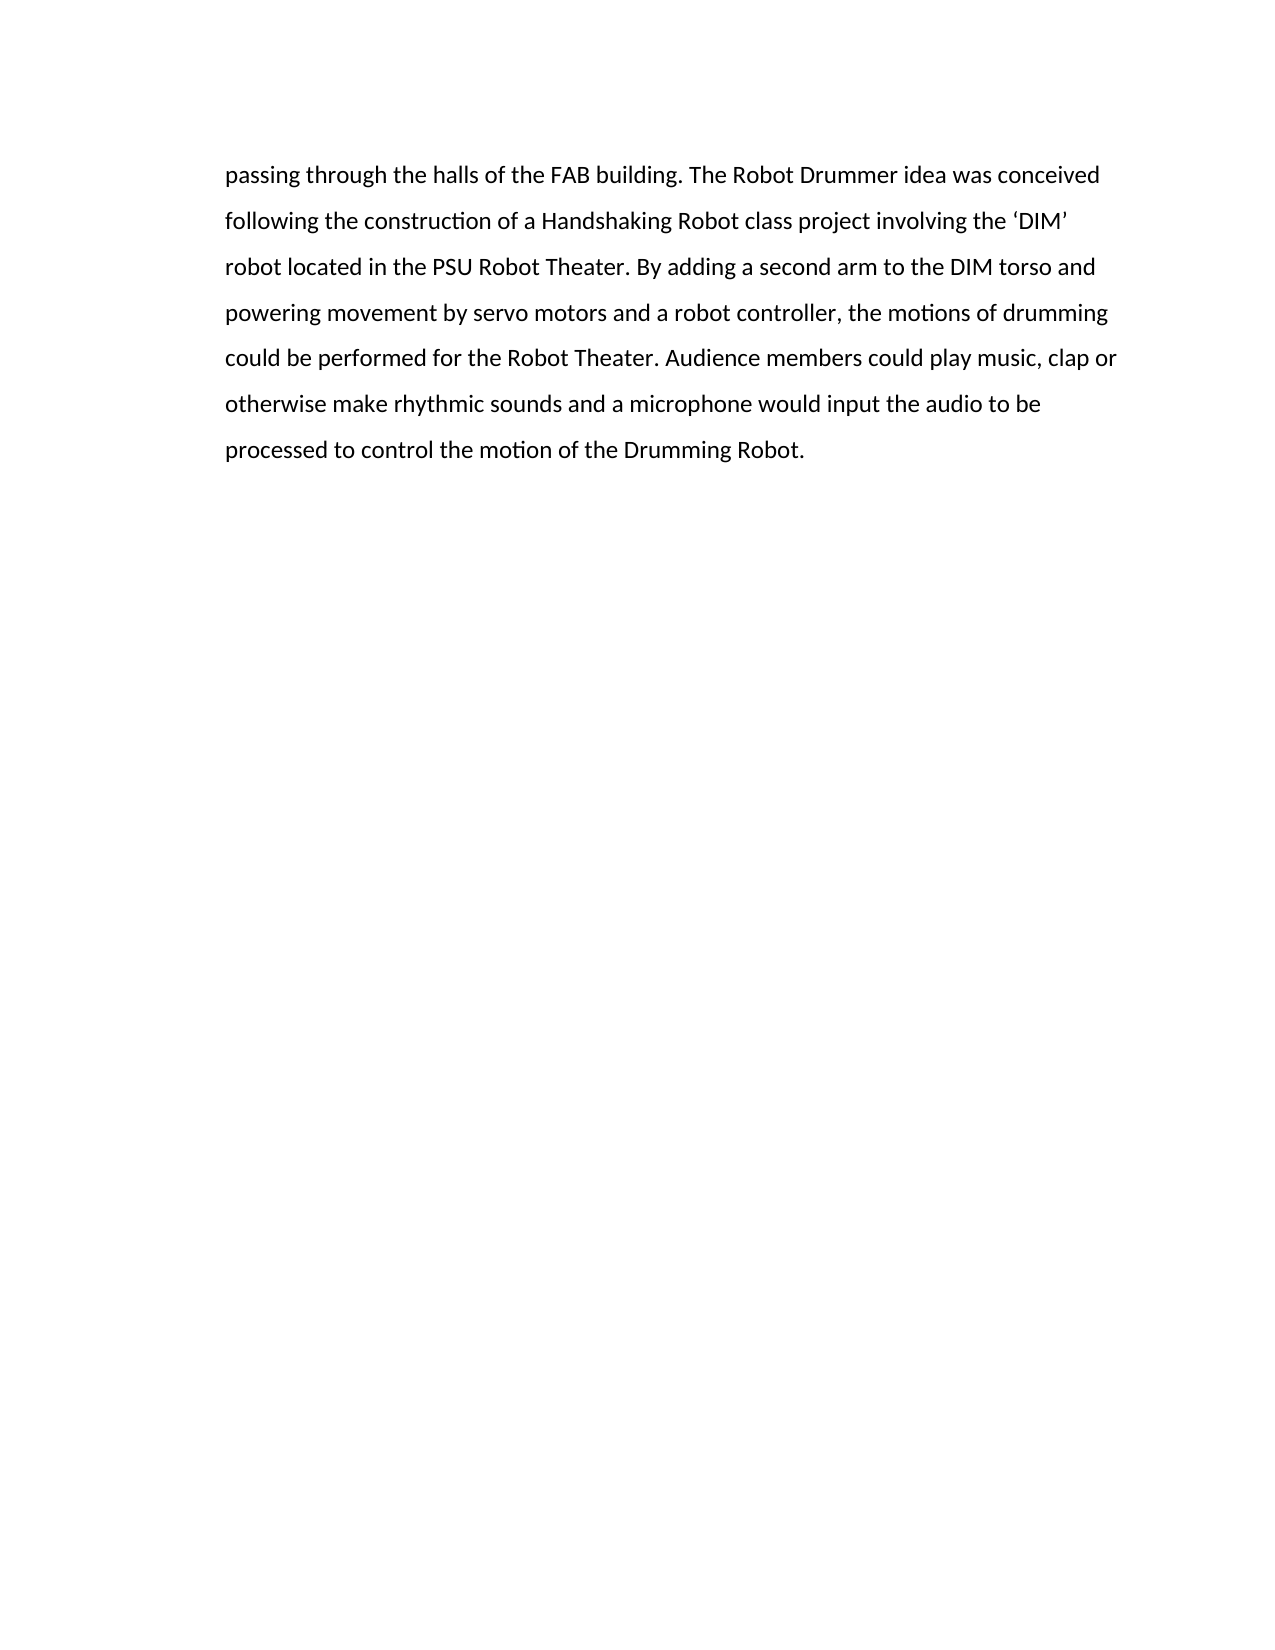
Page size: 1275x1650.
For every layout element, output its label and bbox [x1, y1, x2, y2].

text [225, 159, 1125, 464]
